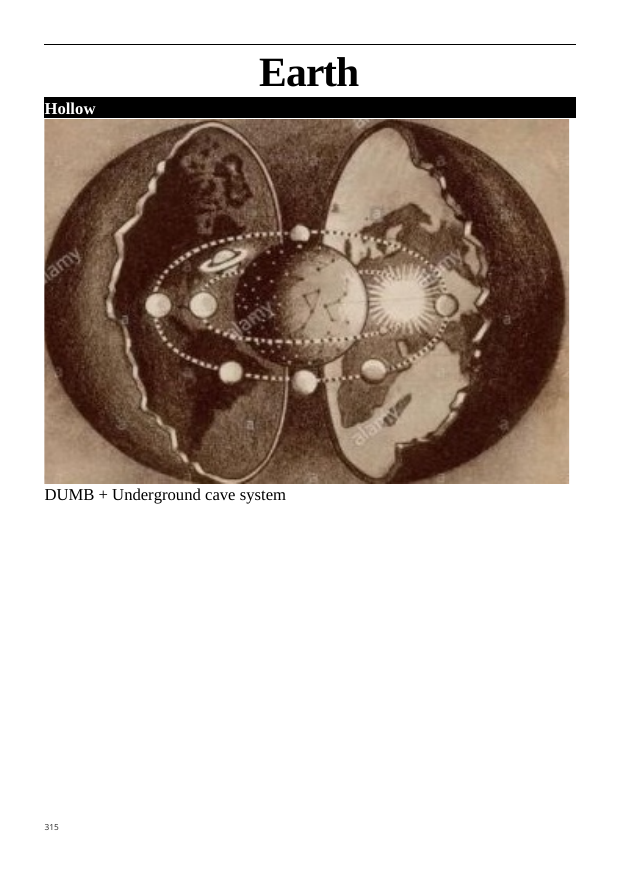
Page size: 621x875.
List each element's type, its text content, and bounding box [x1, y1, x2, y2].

text DUMB + Underground cave system [44, 484, 576, 504]
subtitle Earth [44, 45, 576, 97]
picture [44, 119, 570, 484]
subtitle Hollow [44, 98, 576, 118]
